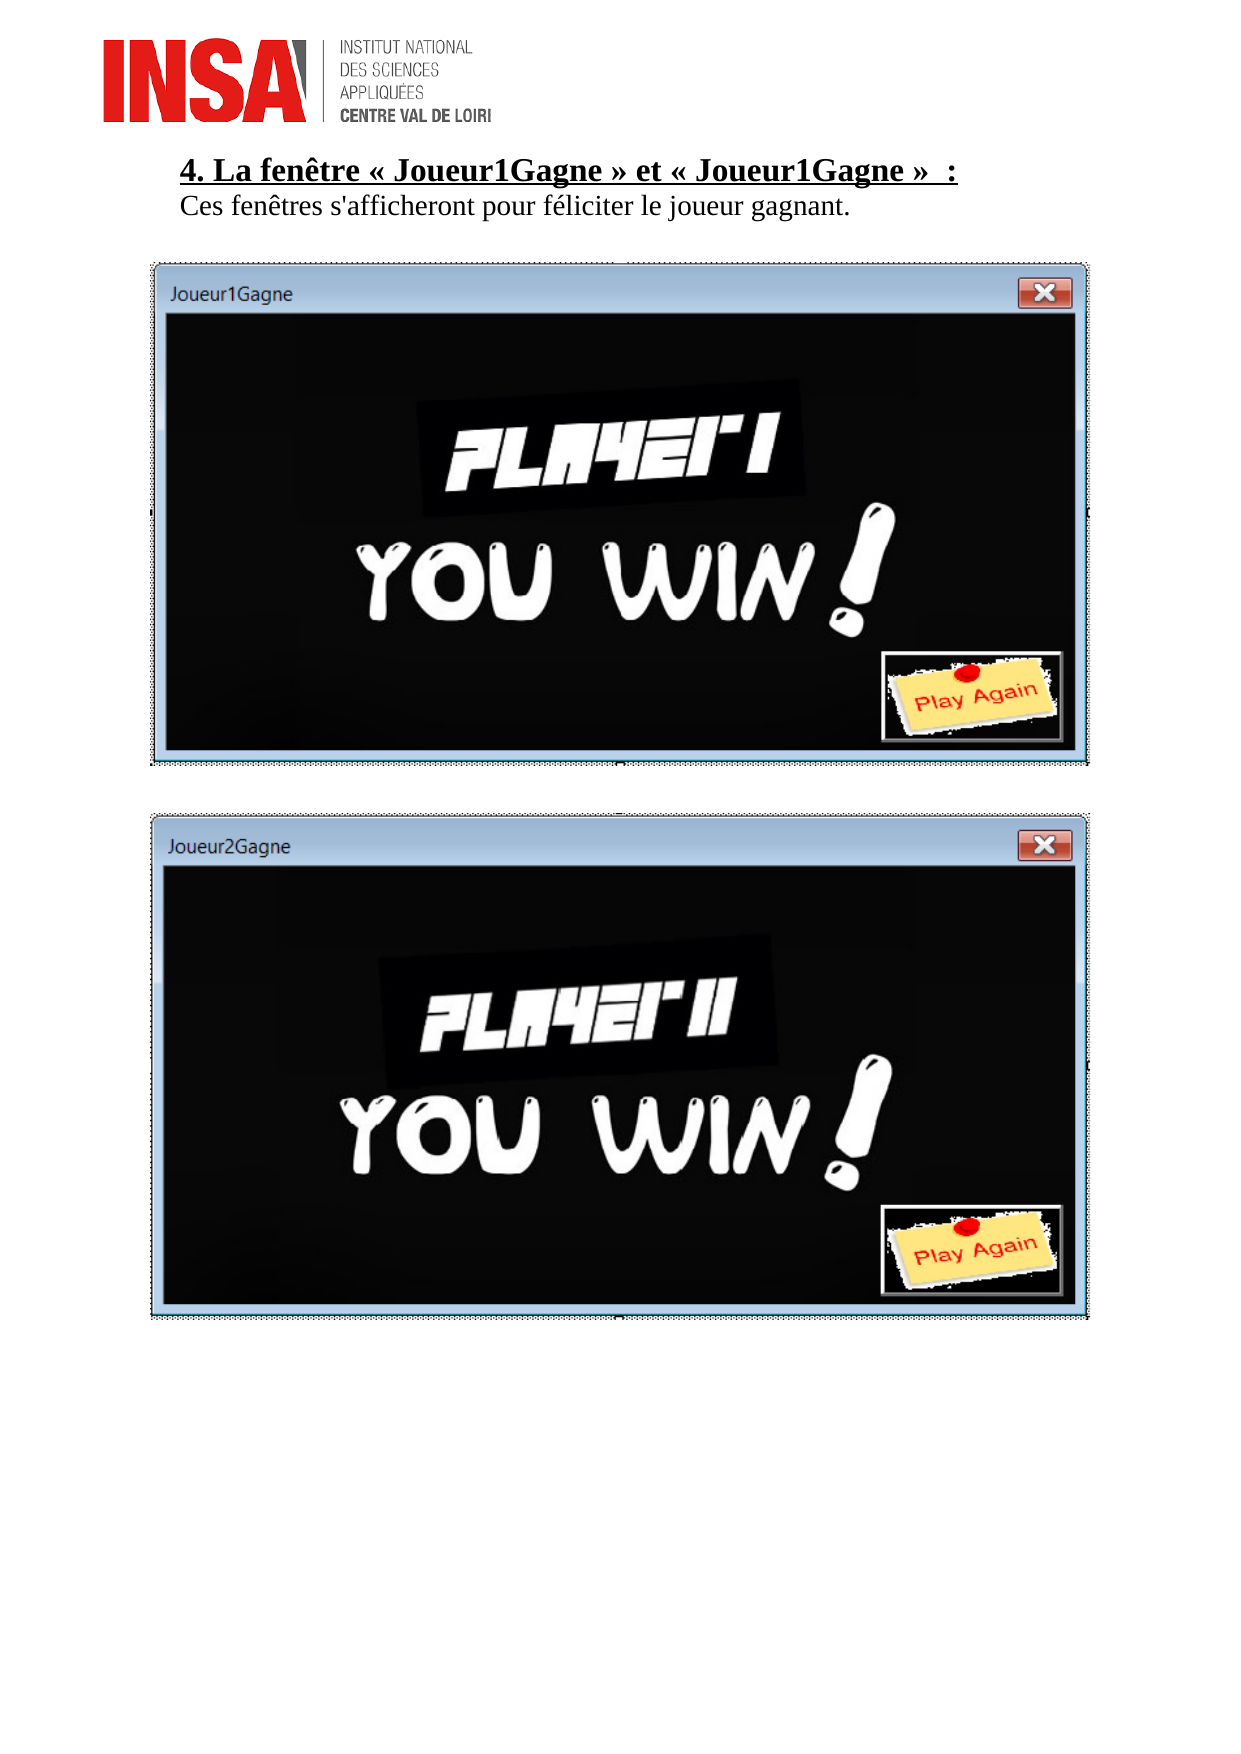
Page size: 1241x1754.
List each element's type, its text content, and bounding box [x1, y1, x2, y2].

text Ces fenêtres s'afficheront pour féliciter le joueur gagnant. [179, 188, 1090, 222]
picture [150, 262, 1091, 766]
picture [103, 34, 491, 122]
picture [150, 813, 1091, 1320]
text 4. La fenêtre « Joueur1Gagne » et « Joueur1Gagne » : [179, 150, 1090, 188]
